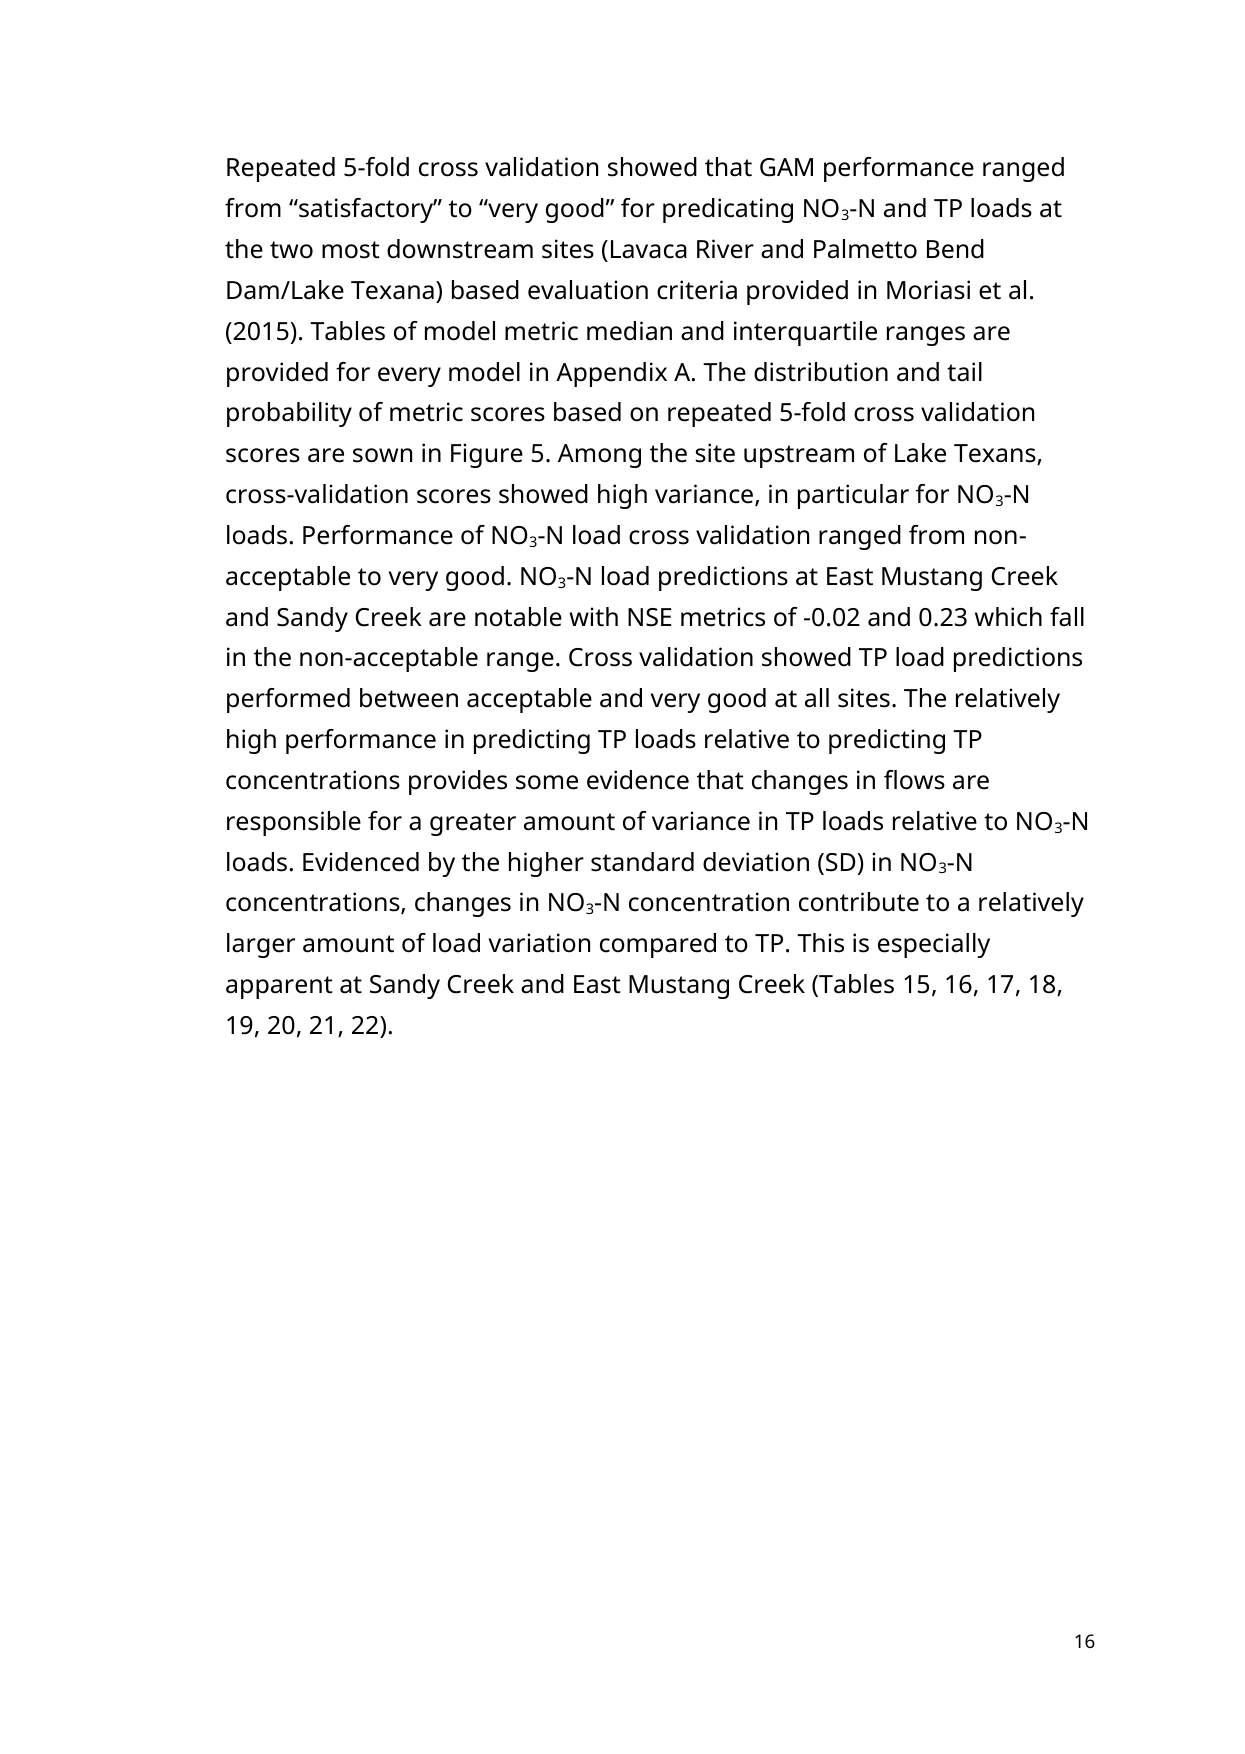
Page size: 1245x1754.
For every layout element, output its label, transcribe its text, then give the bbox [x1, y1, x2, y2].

text Repeated 5-fold cross validation showed that GAM performance ranged from “satisfactory” to “very good” for predicating NO3-N and TP loads at the two most downstream sites (Lavaca River and Palmetto Bend Dam/Lake Texana) based evaluation criteria provided in Moriasi et al. (2015). Tables of model metric median and interquartile ranges are provided for every model in Appendix A. The distribution and tail probability of metric scores based on repeated 5-fold cross validation scores are sown in Figure . Among the site upstream of Lake Texans, cross-validation scores showed high variance, in particular for NO3-N loads. Performance of NO3-N load cross validation ranged from non-acceptable to very good. NO3-N load predictions at East Mustang Creek and Sandy Creek are notable with NSE metrics of -0.02 and 0.23 which fall in the non-acceptable range. Cross validation showed TP load predictions performed between acceptable and very good at all sites. The relatively high performance in predicting TP loads relative to predicting TP concentrations provides some evidence that changes in flows are responsible for a greater amount of variance in TP loads relative to NO3-N loads. Evidenced by the higher standard deviation (SD) in NO3-N concentrations, changes in NO3-N concentration contribute to a relatively larger amount of load variation compared to TP. This is especially apparent at Sandy Creek and East Mustang Creek (Tables , , , , , , , ). [225, 150, 1095, 1042]
